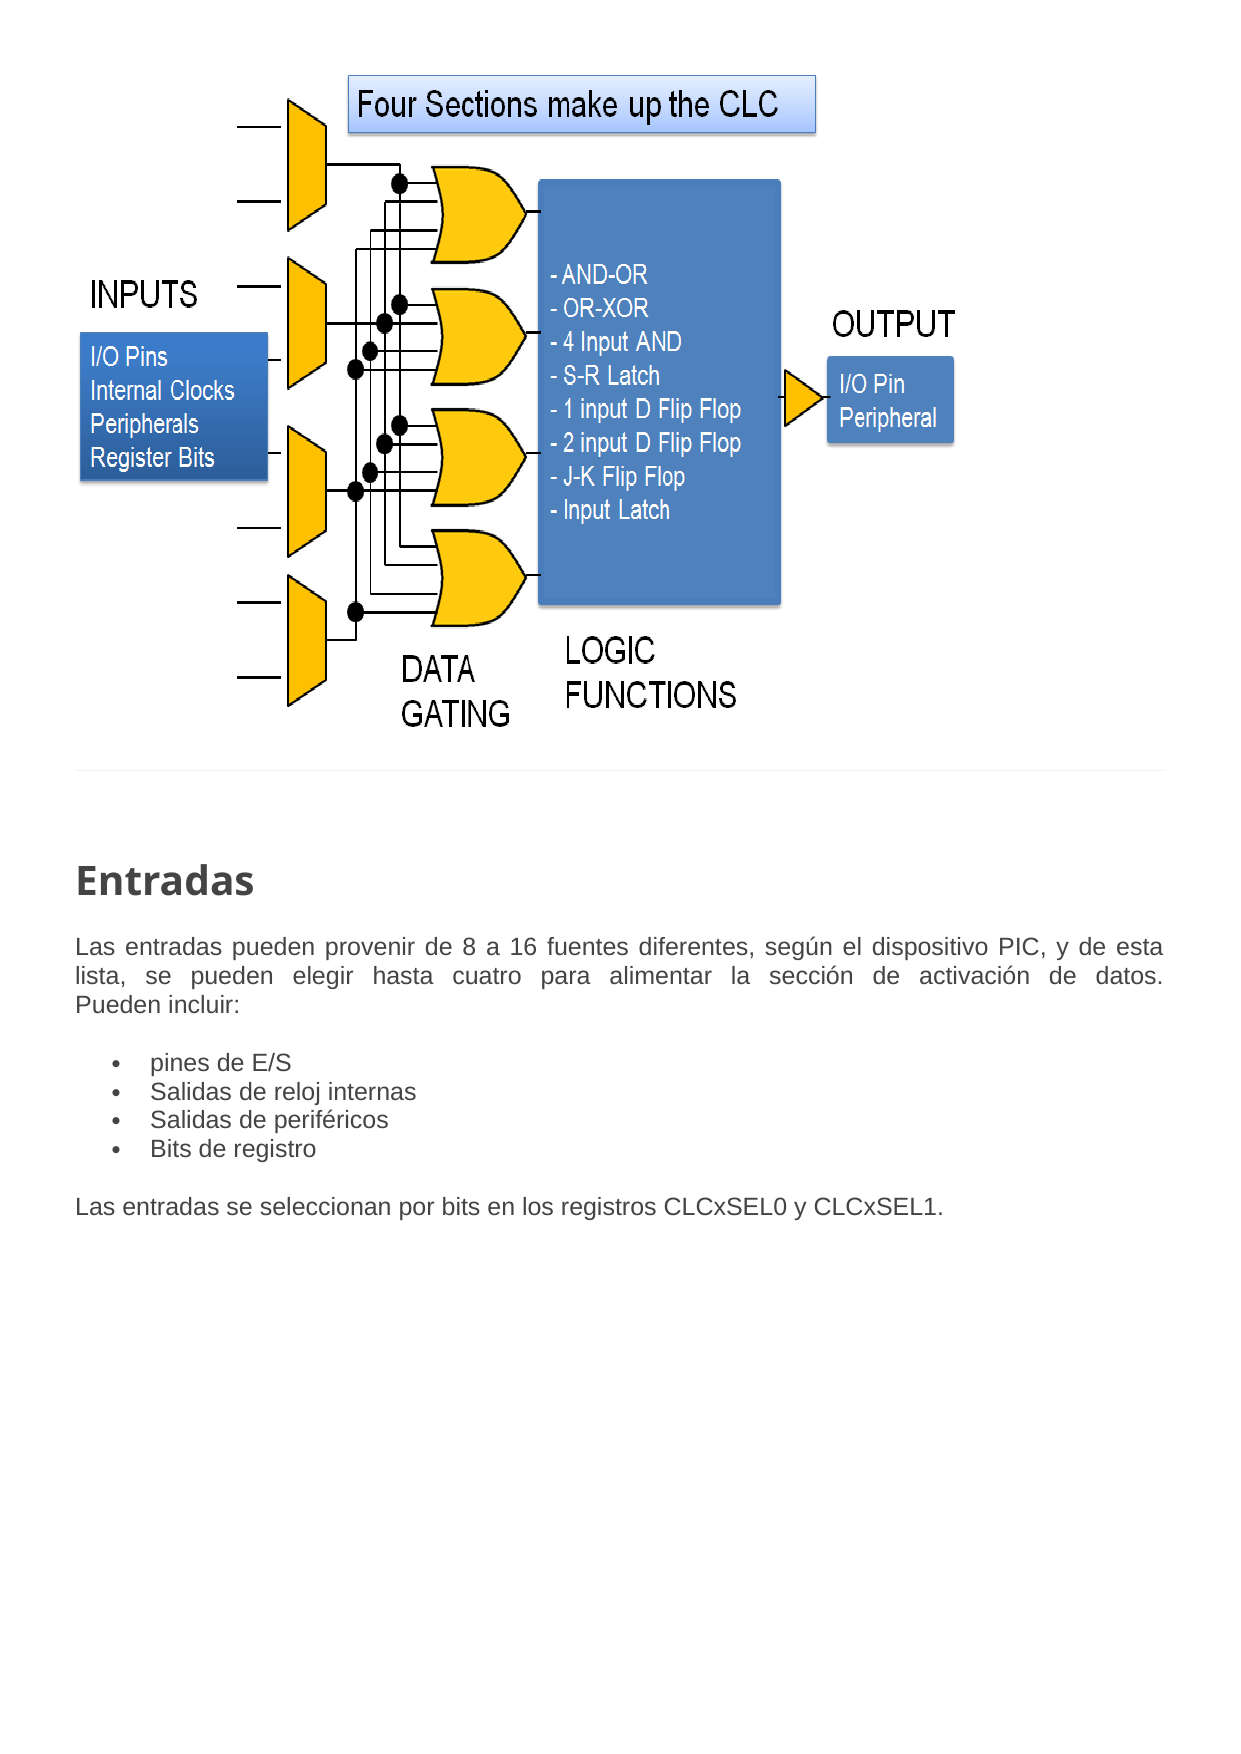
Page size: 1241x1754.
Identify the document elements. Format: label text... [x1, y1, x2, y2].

list pines de E/S [112, 1048, 1165, 1077]
picture [75, 75, 961, 740]
list Salidas de periféricos [112, 1105, 1165, 1134]
list Bits de registro [112, 1134, 1165, 1163]
text Las entradas pueden provenir de 8 a 16 fuentes diferentes, según el dispositivo PIC, y de esta lista, se pueden elegir hasta cuatro para alimentar la sección de activación de datos. Pueden incluir: [75, 932, 1165, 1019]
text Entradas [75, 852, 1165, 907]
text Las entradas se seleccionan por bits en los registros CLCxSEL0 y CLCxSEL1. [75, 1192, 1165, 1221]
list Salidas de reloj internas [112, 1077, 1165, 1105]
